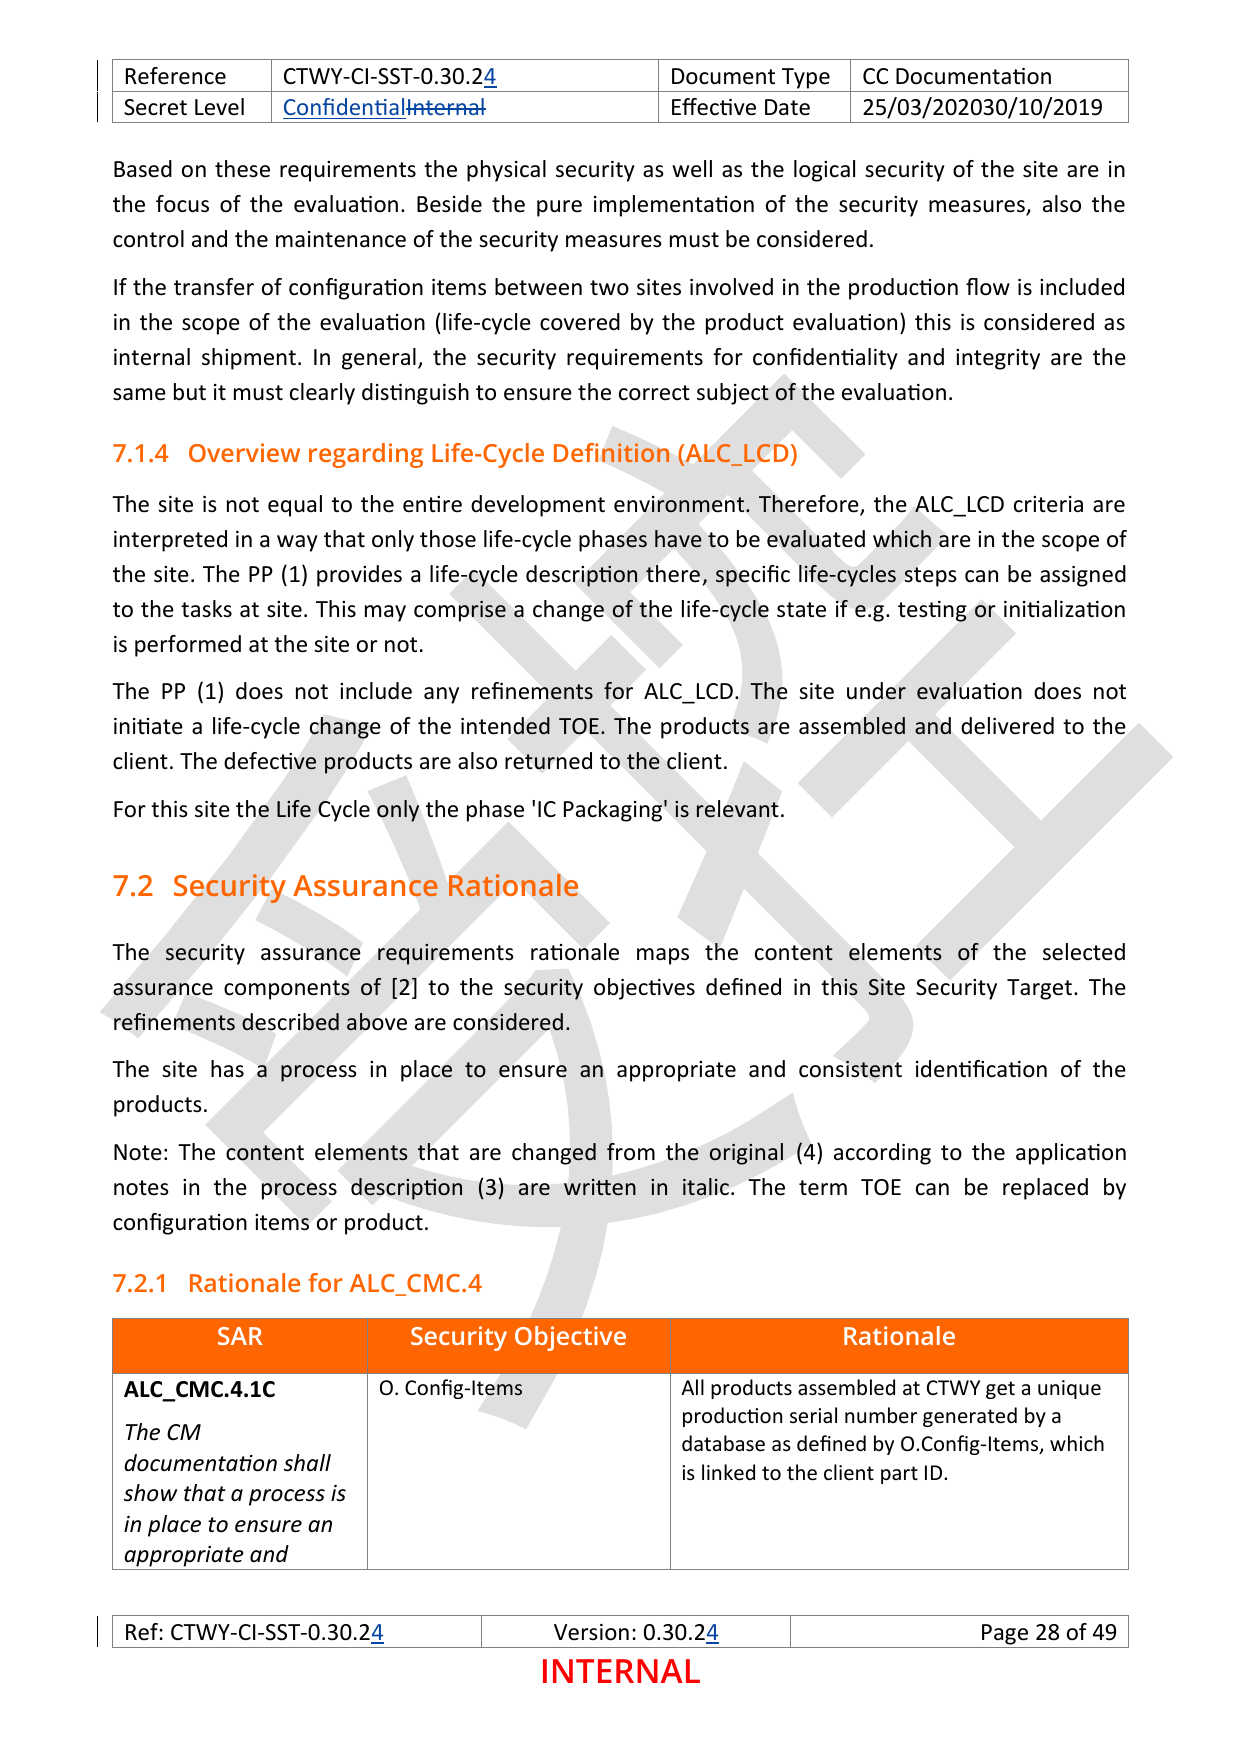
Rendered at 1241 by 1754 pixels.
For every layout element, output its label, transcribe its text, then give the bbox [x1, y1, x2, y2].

title Security Assurance Rationale [112, 865, 1128, 905]
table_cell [113, 1374, 367, 1569]
table_cell O. Config-Items [368, 1374, 670, 1569]
text The PP does not include any refinements for ALC_LCD. The site under evaluation does not initiate a life-cycle change of the intended TOE. The products are assembled and delivered to the client. The defective products are also returned to the client. [112, 675, 1128, 776]
title Overview regarding Life-Cycle Definition (ALC_LCD) [112, 436, 1128, 470]
text The security assurance requirements rationale maps the content elements of the selected assurance components of [2] to the security objectives defined in this Site Security Target. The refinements described above are considered. [112, 936, 1128, 1036]
title Rationale for ALC_CMC.4 [112, 1266, 1128, 1300]
text Note: The content elements that are changed from the original according to the application notes in the process description are written in italic. The term TOE can be replaced by configuration items or product. [112, 1136, 1128, 1236]
table_header Rationale [671, 1319, 1128, 1373]
text For this site the Life Cycle only the phase 'IC Packaging' is relevant. [112, 793, 1128, 823]
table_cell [671, 1374, 1128, 1569]
text The site has a process in place to ensure an appropriate and consistent identification of the products. [112, 1053, 1128, 1119]
text If the transfer of configuration items between two sites involved in the production flow is included in the scope of the evaluation (life-cycle covered by the product evaluation) this is considered as internal shipment. In general, the security requirements for confidentiality and integrity are the same but it must clearly distinguish to ensure the correct subject of the evaluation. [112, 271, 1128, 407]
table_header SAR [113, 1319, 367, 1373]
table_header Security Objective [368, 1319, 670, 1373]
text The site is not equal to the entire development environment. Therefore, the ALC_LCD criteria are interpreted in a way that only those life-cycle phases have to be evaluated which are in the scope of the site. The PP provides a life-cycle description there, specific life-cycles steps can be assigned to the tasks at site. This may comprise a change of the life-cycle state if e.g. testing or initialization is performed at the site or not. [112, 488, 1128, 658]
text Based on these requirements the physical security as well as the logical security of the site are in the focus of the evaluation. Beside the pure implementation of the security measures, also the control and the maintenance of the security measures must be considered. [112, 154, 1128, 254]
